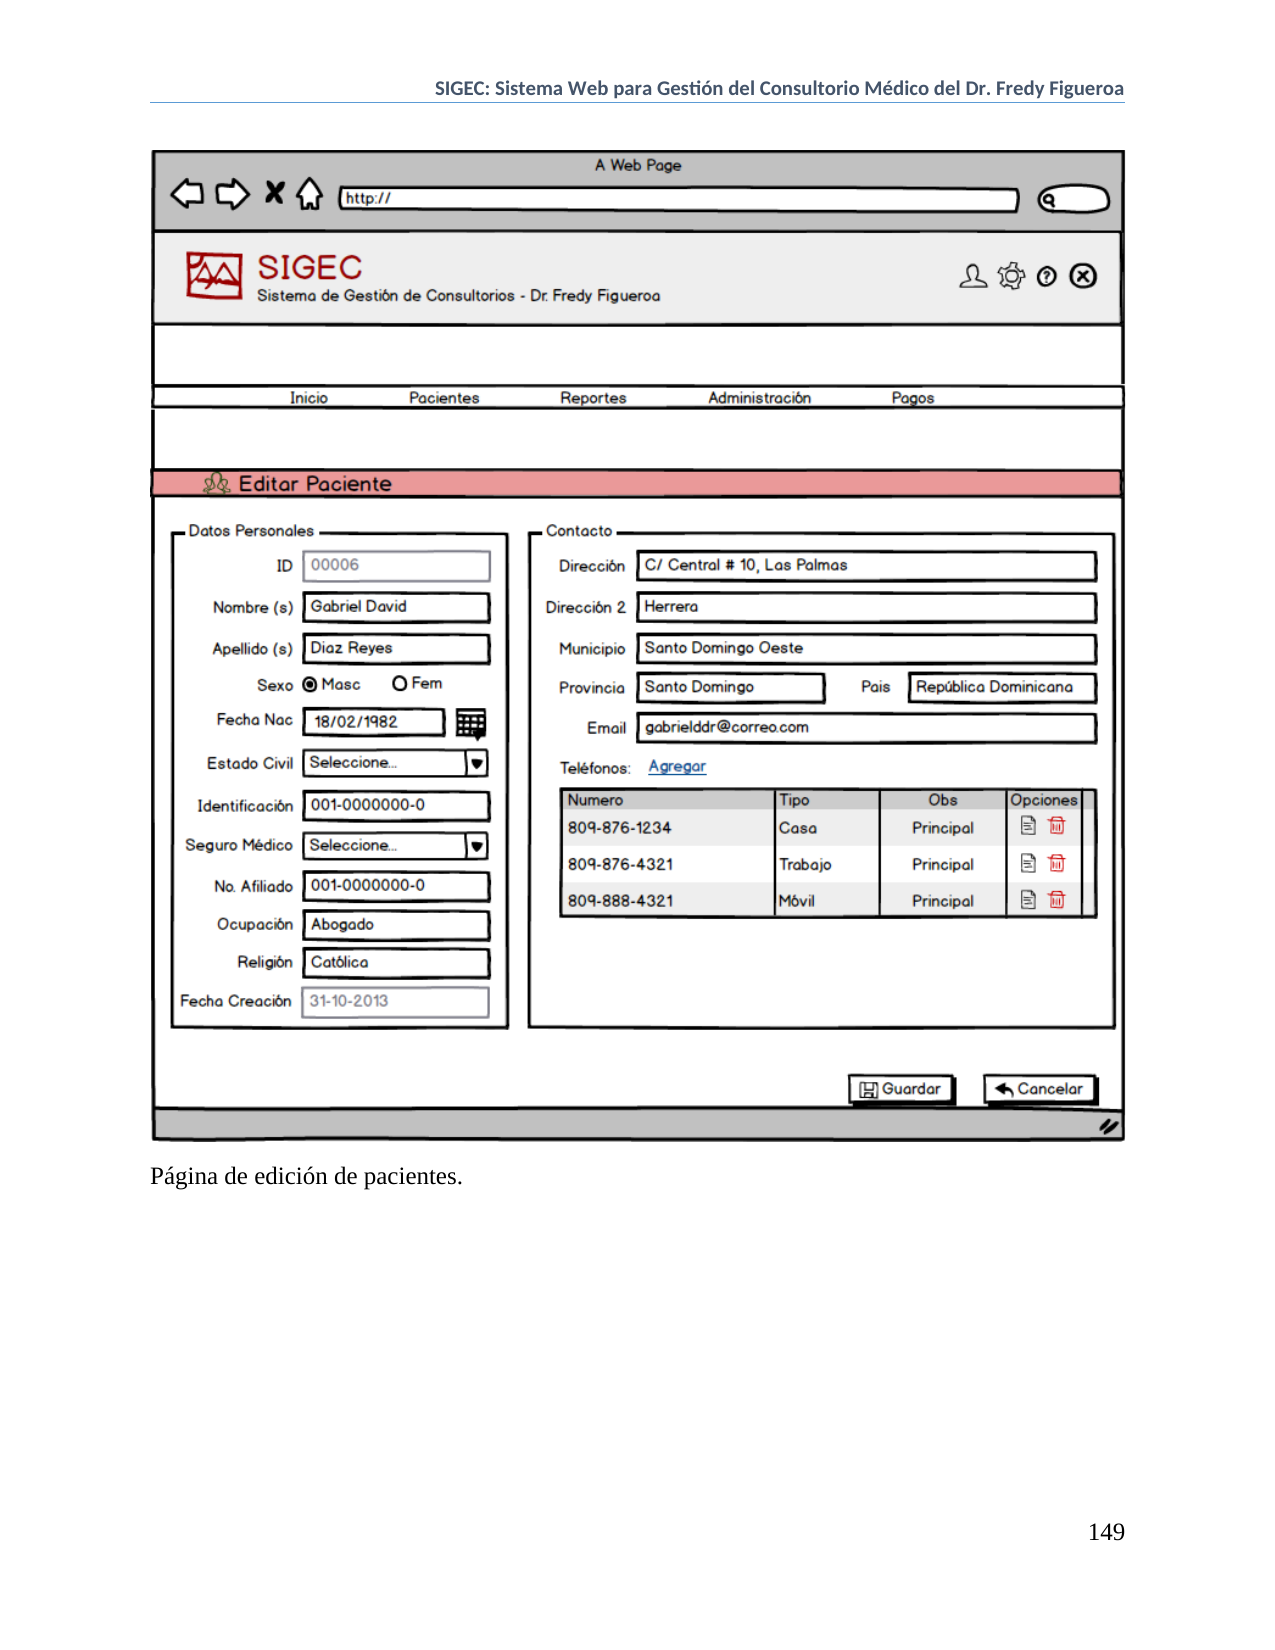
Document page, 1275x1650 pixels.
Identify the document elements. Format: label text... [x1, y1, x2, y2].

text Página de edición de pacientes. [150, 1161, 1125, 1190]
picture [150, 150, 1125, 1142]
